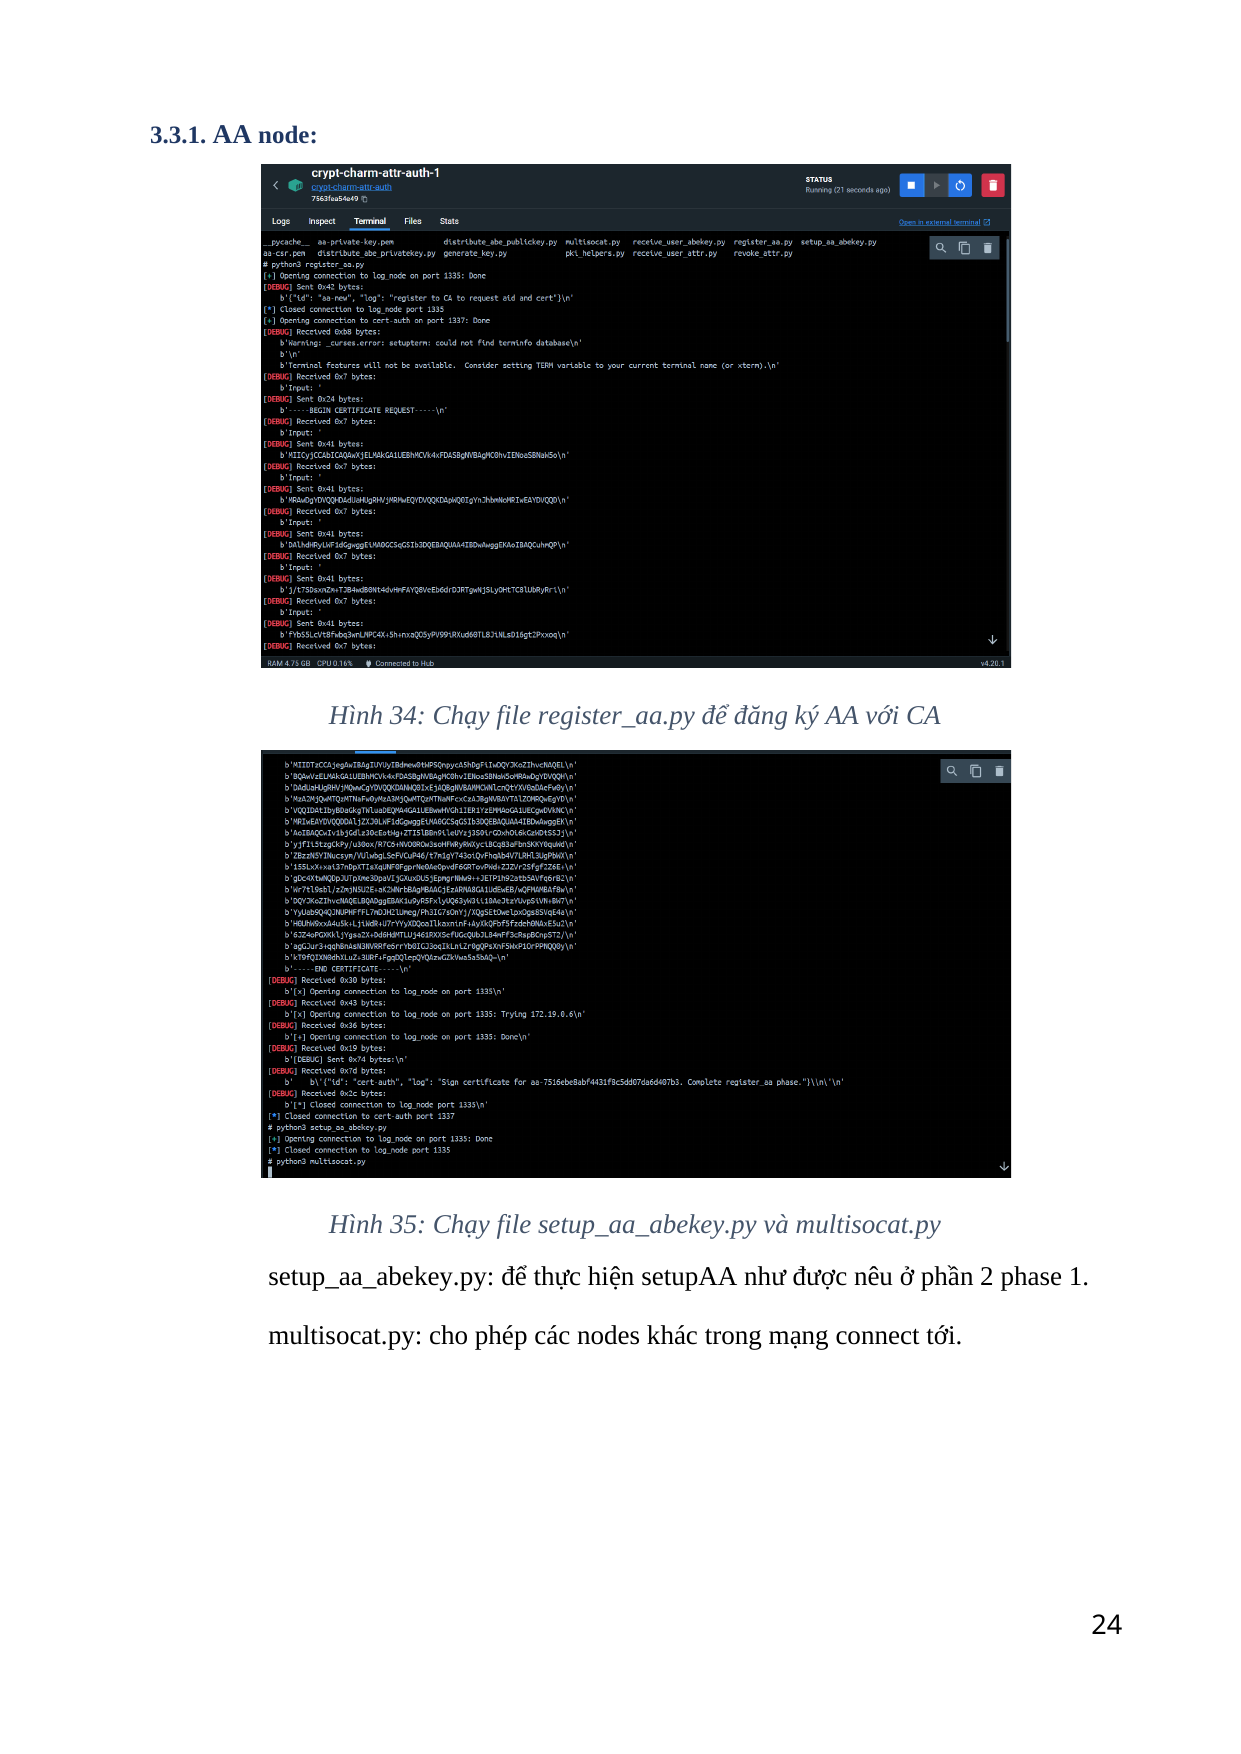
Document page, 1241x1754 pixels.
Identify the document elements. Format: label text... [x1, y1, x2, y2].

text setup_aa_abekey.py: để thực hiện setupAA như được nêu ở phần 2 phase 1. [150, 1260, 1122, 1291]
text Hình 34: Chạy file register_aa.py để đăng ký AA với CA [150, 699, 1122, 730]
picture [261, 164, 1012, 668]
picture [261, 750, 1012, 1178]
subtitle 3.3.1. AA node: [150, 118, 1122, 149]
text multisocat.py: cho phép các nodes khác trong mạng connect tới. [150, 1319, 1122, 1351]
text Hình 35: Chạy file setup_aa_abekey.py và multisocat.py [150, 1208, 1122, 1239]
